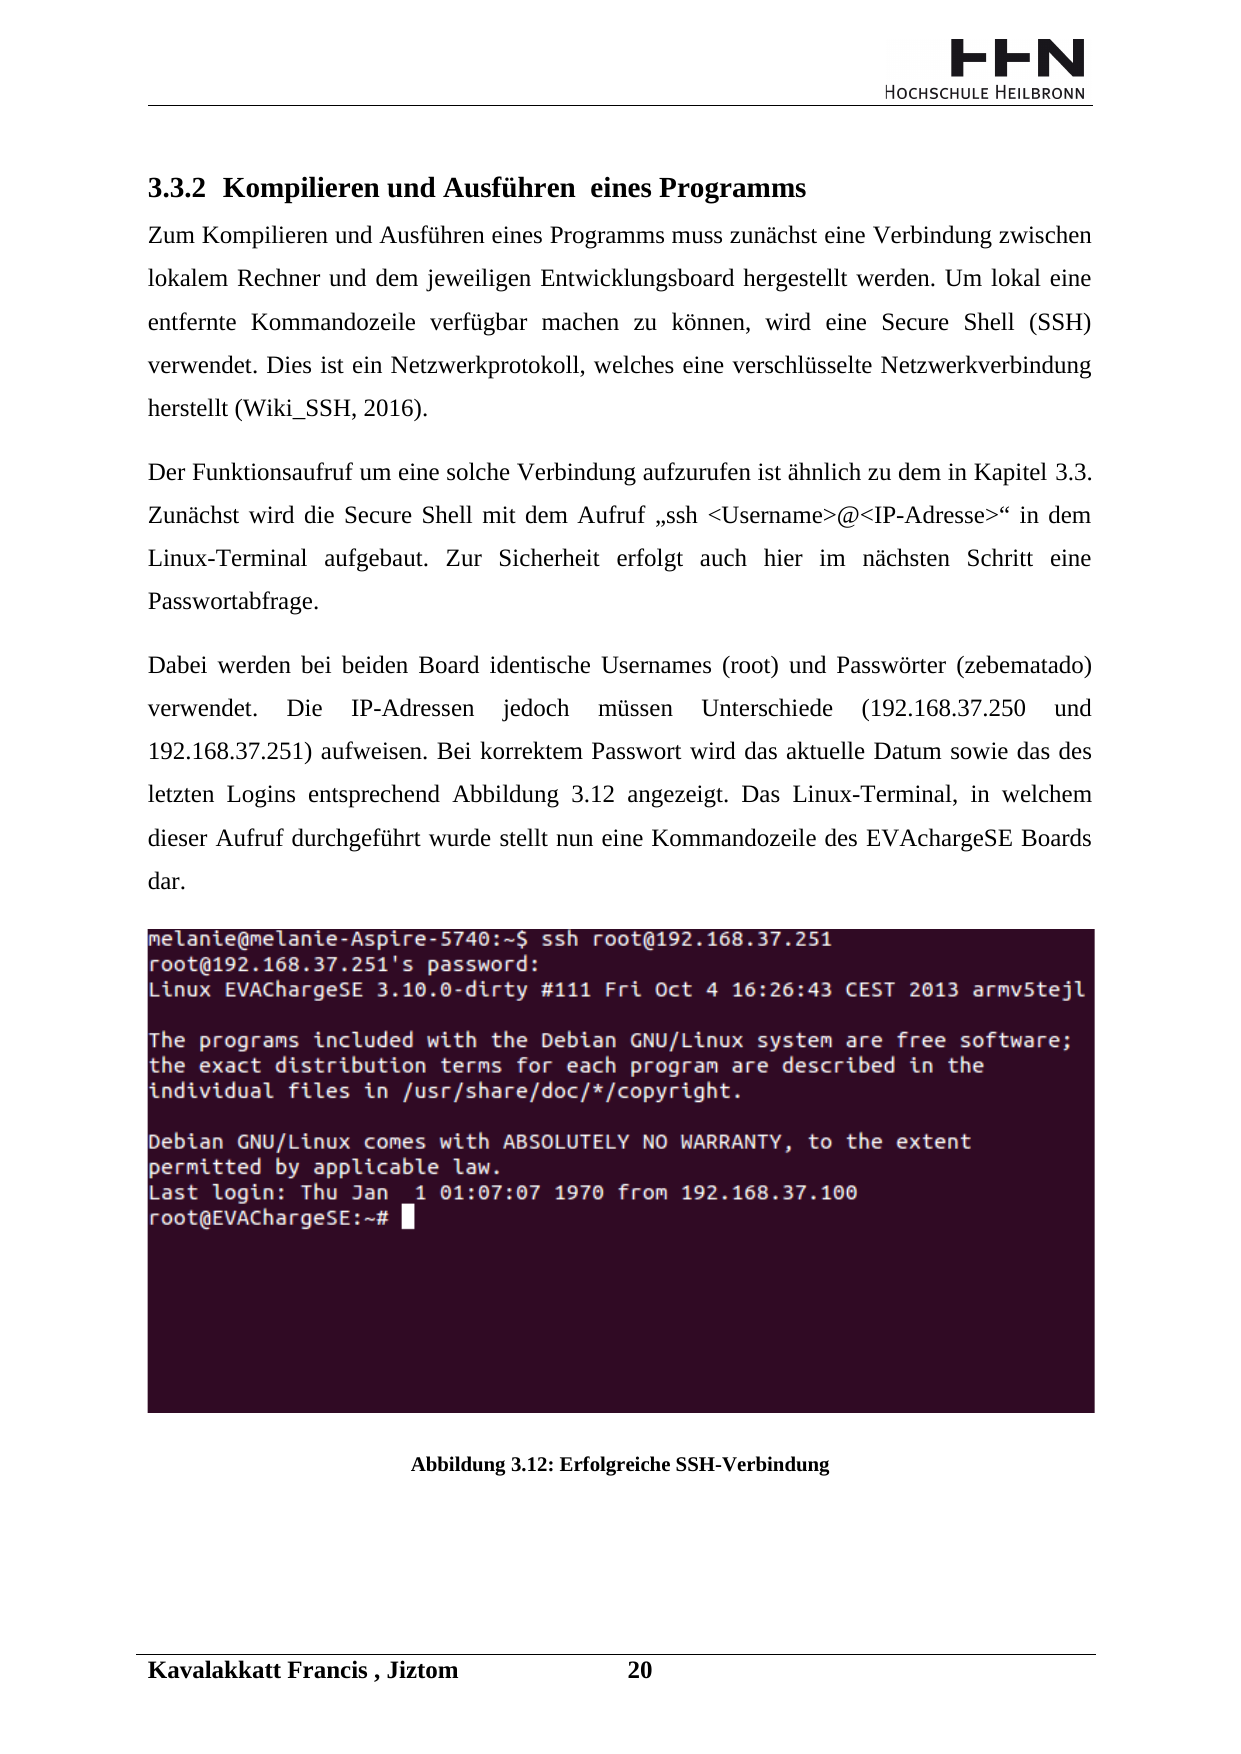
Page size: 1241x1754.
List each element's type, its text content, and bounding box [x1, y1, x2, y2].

picture [885, 39, 1093, 105]
subtitle Kompilieren und Ausführen eines Programms [148, 170, 1093, 203]
picture [147, 929, 1095, 1413]
text Zum Kompilieren und Ausführen eines Programms muss zunächst eine Verbindung zwischen lokalem Rechner und dem jeweiligen Entwicklungsboard hergestellt werden. Um lokal eine entfernte Kommandozeile verfügbar machen zu können, wird eine Secure Shell (SSH) verwendet. Dies ist ein Netzwerkprotokoll, welches eine verschlüsselte Netzwerkverbindung herstellt (Wiki_SSH, 2016). [148, 220, 1093, 422]
text Der Funktionsaufruf um eine solche Verbindung aufzurufen ist ähnlich zu dem in Kapitel 3.3. Zunächst wird die Secure Shell mit dem Aufruf „ssh <Username>@<IP-Adresse>“ in dem Linux-Terminal aufgebaut. Zur Sicherheit erfolgt auch hier im nächsten Schritt eine Passwortabfrage. [148, 457, 1093, 615]
